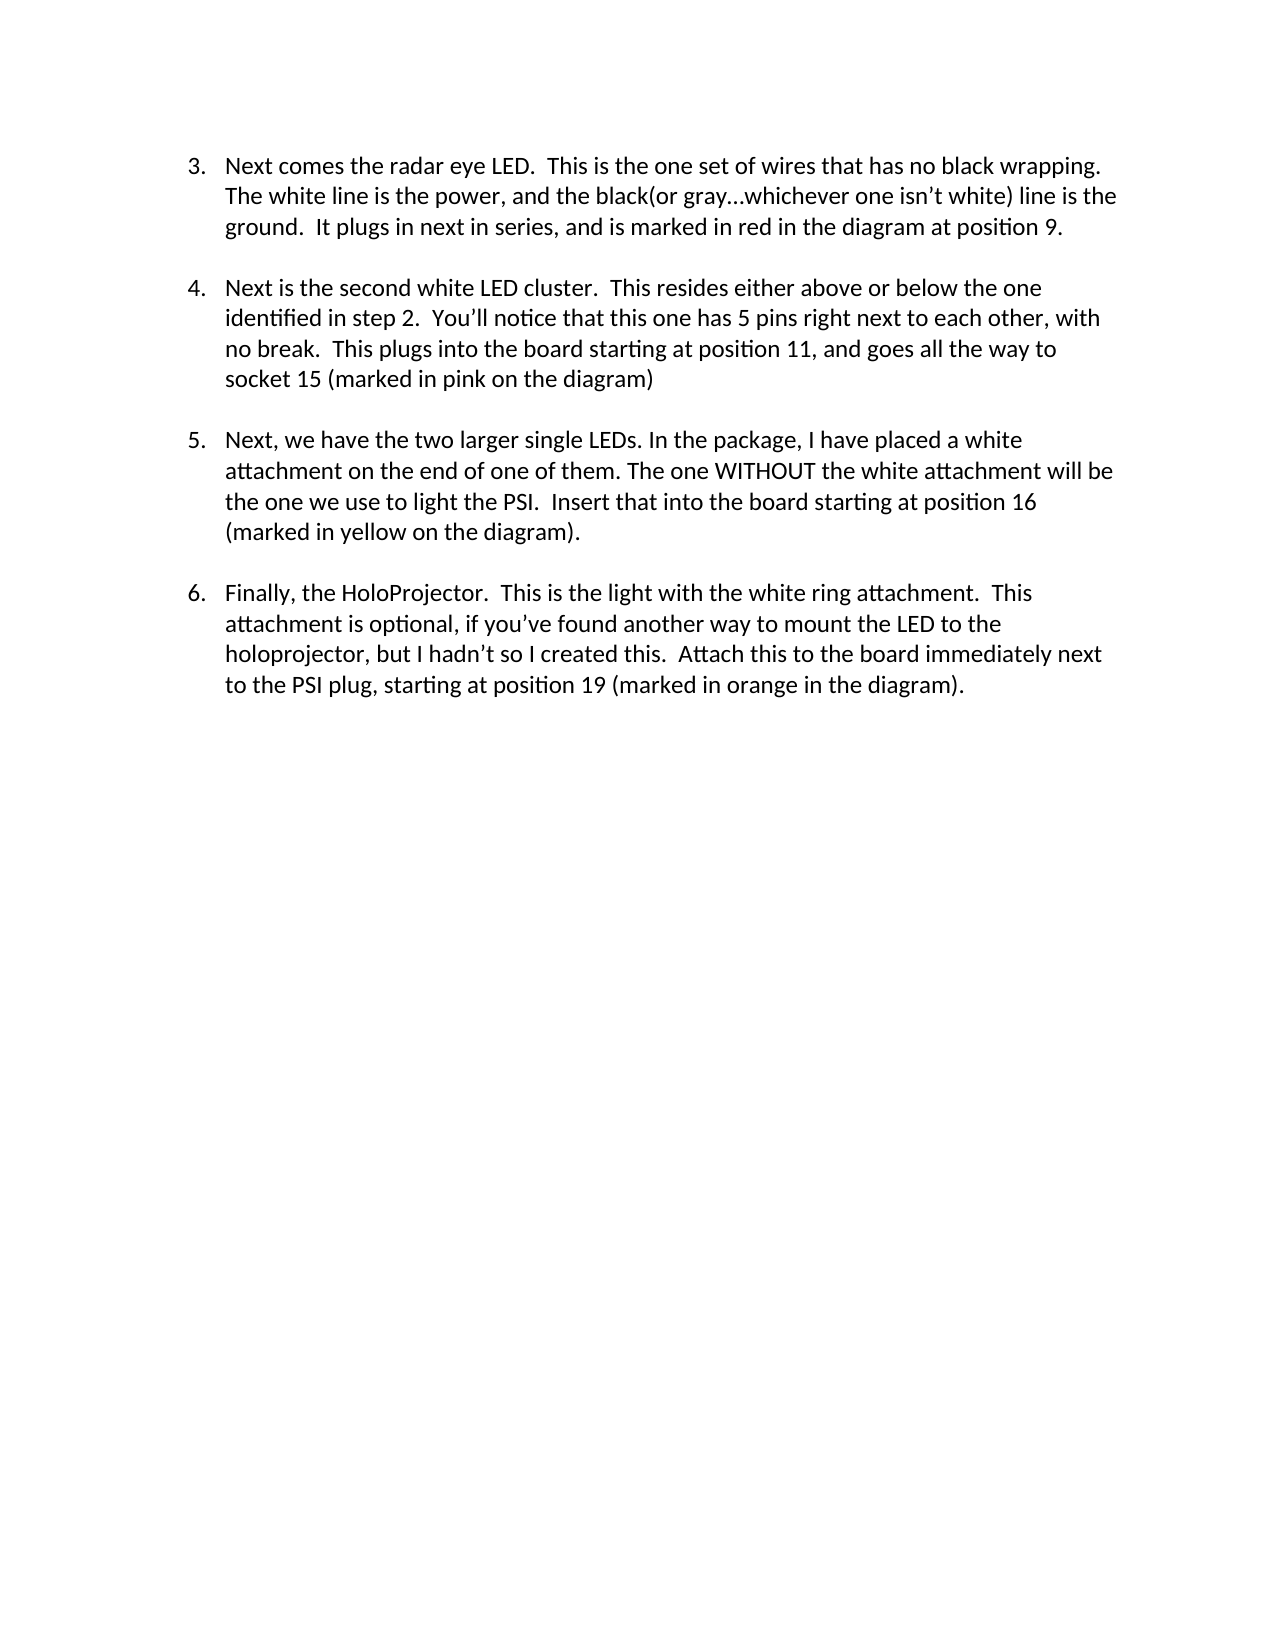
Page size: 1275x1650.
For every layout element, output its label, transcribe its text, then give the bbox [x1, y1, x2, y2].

list Finally, the HoloProjector. This is the light with the white ring attachment. This attachment is optional, if you’ve found another way to mount the LED to the holoprojector, but I hadn’t so I created this. Attach this to the board immediately next to the PSI plug, starting at position 19 (marked in orange in the diagram). [187, 577, 1125, 699]
list Next, we have the two larger single LEDs. In the package, I have placed a white attachment on the end of one of them. The one WITHOUT the white attachment will be the one we use to light the PSI. Insert that into the board starting at position 16 (marked in yellow on the diagram). [187, 425, 1125, 547]
list Next is the second white LED cluster. This resides either above or below the one identified in step 2. You’ll notice that this one has 5 pins right next to each other, with no break. This plugs into the board starting at position 11, and goes all the way to socket 15 (marked in pink on the diagram) [187, 272, 1125, 394]
list Next comes the radar eye LED. This is the one set of wires that has no black wrapping. The white line is the power, and the black(or gray…whichever one isn’t white) line is the ground. It plugs in next in series, and is marked in red in the diagram at position 9. [187, 150, 1125, 242]
